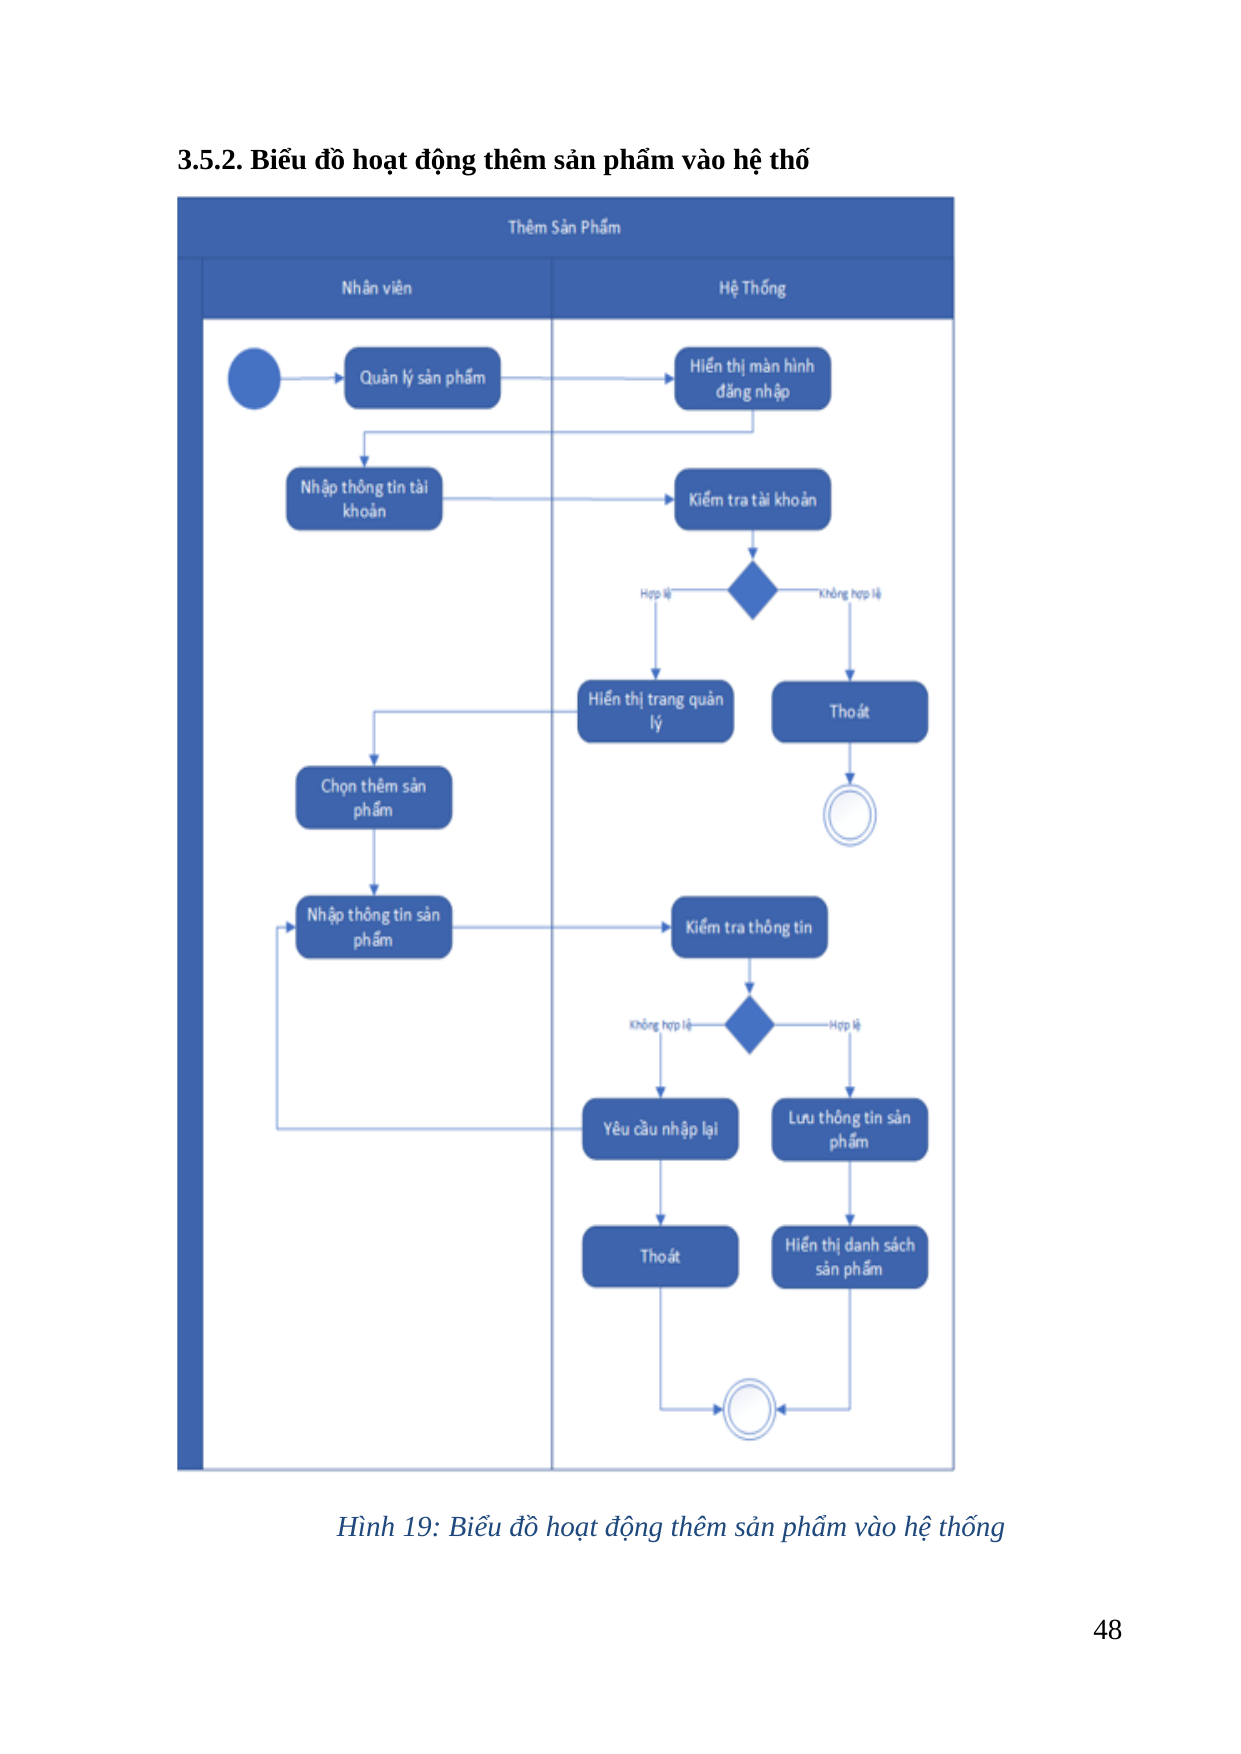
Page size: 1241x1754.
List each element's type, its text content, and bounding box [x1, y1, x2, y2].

text Biểu đồ hoạt động thêm sản phẩm vào hệ thố [177, 142, 1152, 176]
picture [177, 196, 957, 1476]
